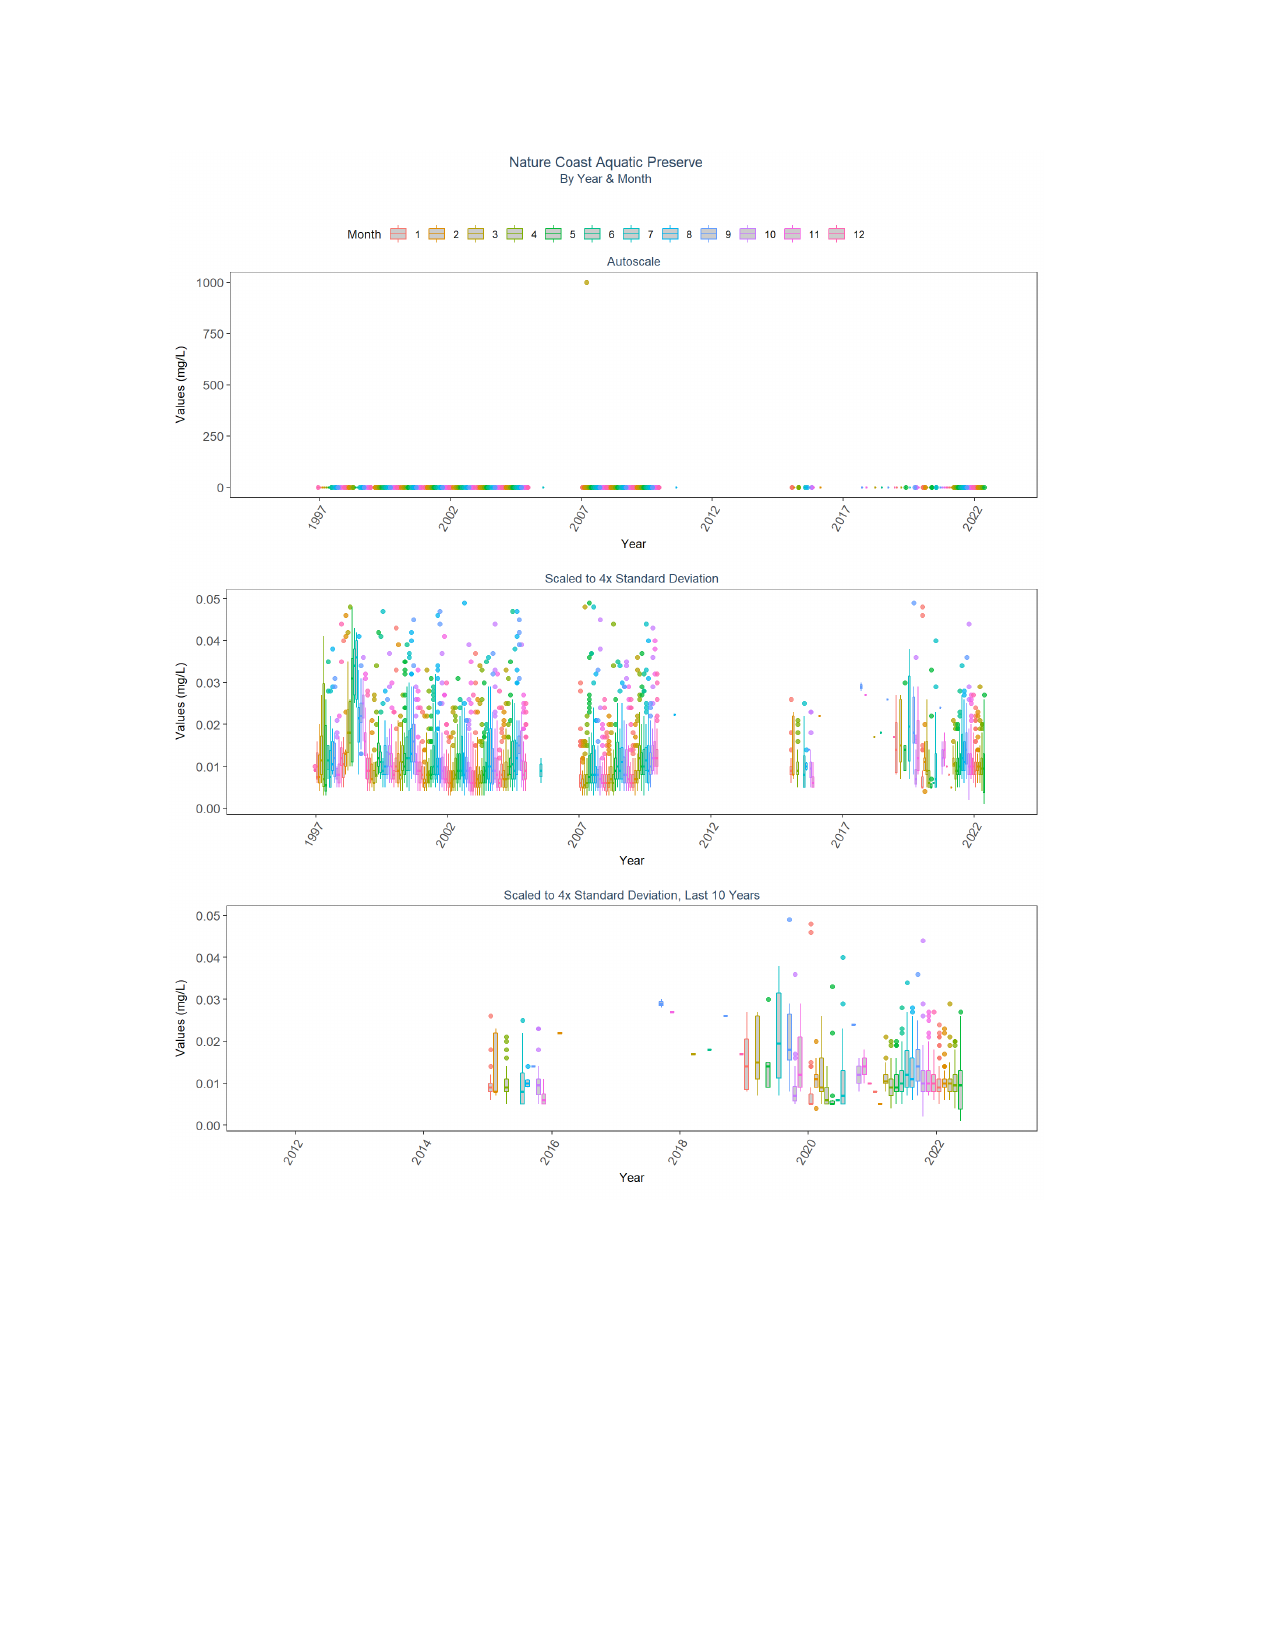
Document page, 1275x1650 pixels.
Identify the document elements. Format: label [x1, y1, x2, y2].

picture [168, 150, 1044, 1200]
